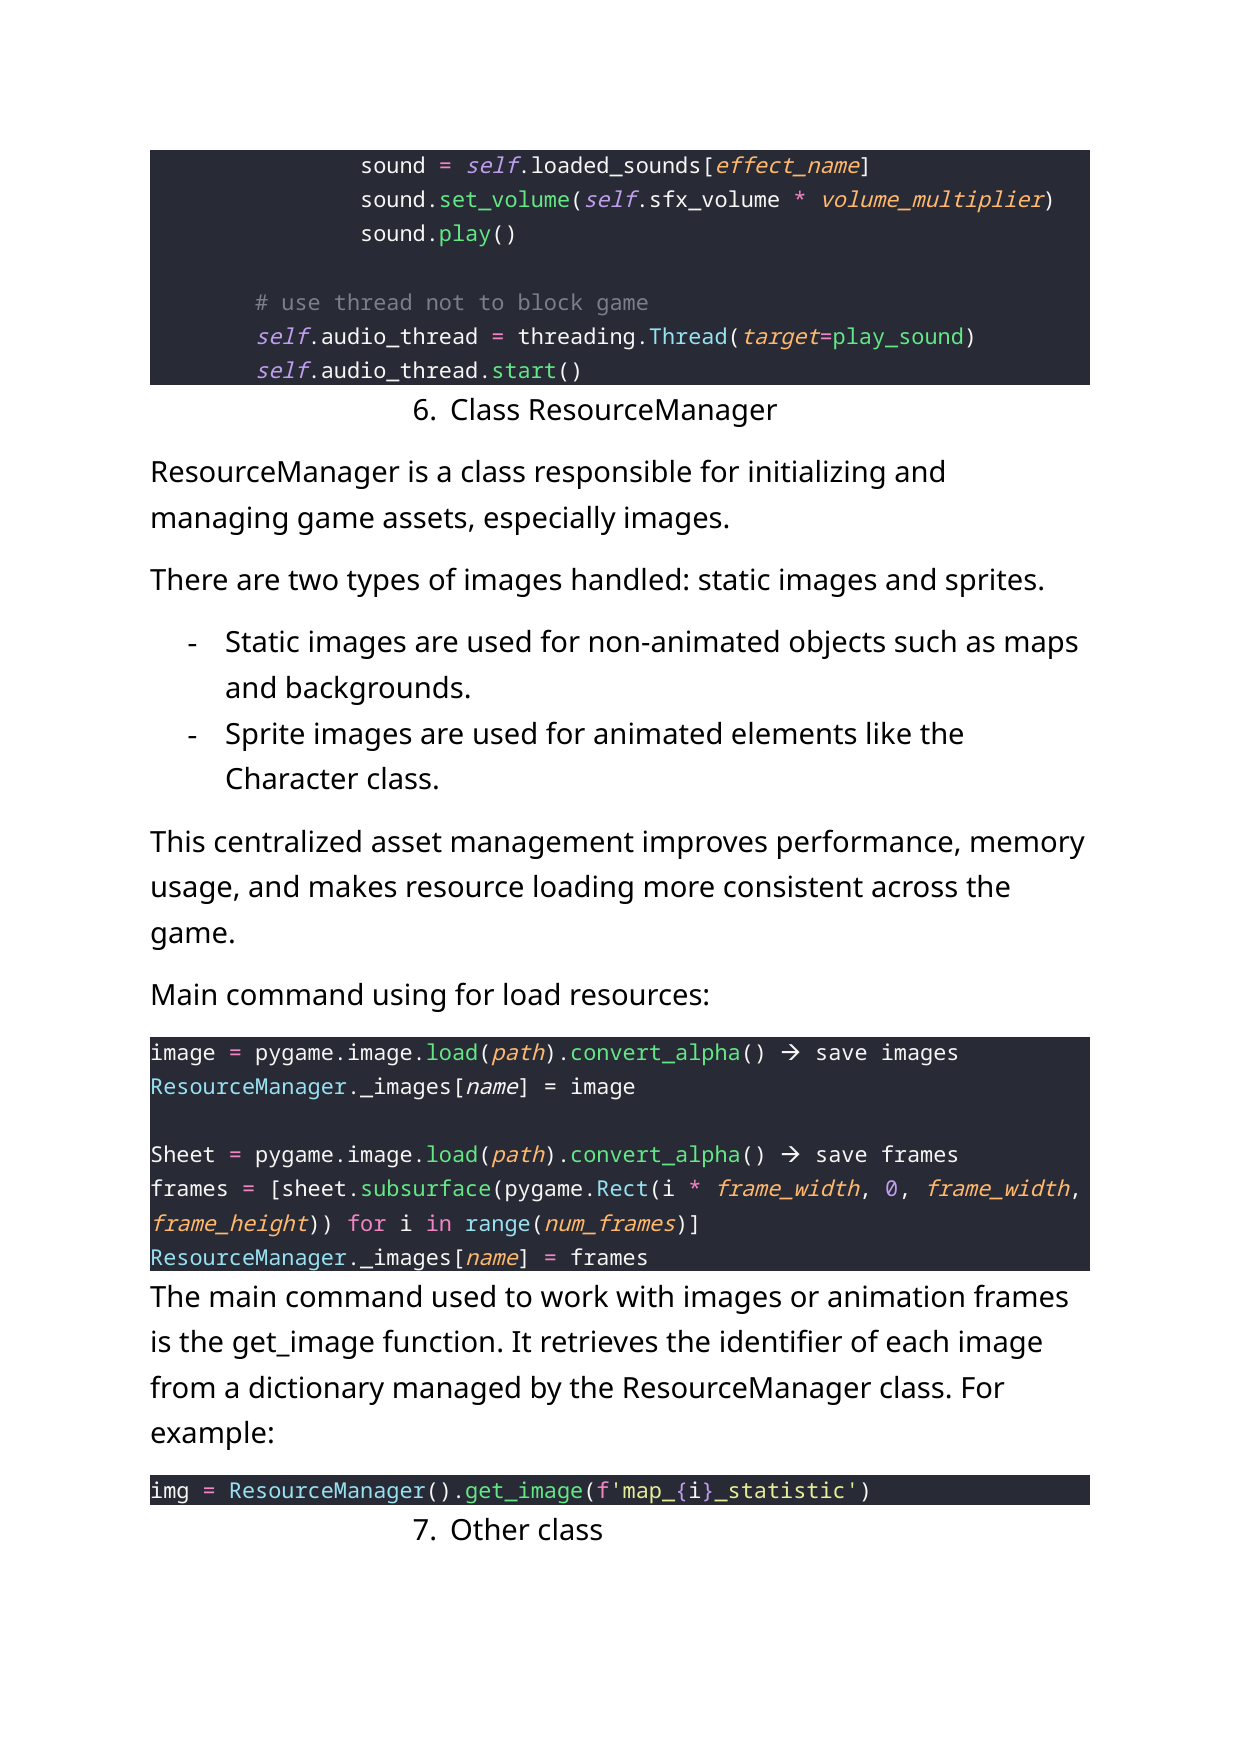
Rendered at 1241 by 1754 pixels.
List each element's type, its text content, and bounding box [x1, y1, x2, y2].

text frames = [sheet.subsurface(pygame.Rect(i * frame_width, 0, frame_width, frame_height)) for i in range(num_frames)] [150, 1173, 1090, 1237]
list Static images are used for non-animated objects such as maps and backgrounds. [187, 622, 1090, 707]
text Main command using for load resources: [150, 974, 1090, 1014]
text ResourceManager._images[name] = frames [150, 1242, 1090, 1271]
text self.audio_thread.start() [150, 355, 1090, 385]
text The main command used to work with images or animation frames is the get_image function. It retrieves the identifier of each image from a dictionary managed by the ResourceManager class. For example: [150, 1276, 1090, 1452]
list Class ResourceManager [412, 389, 1090, 429]
text self.audio_thread = threading.Thread(target=play_sound) [150, 321, 1090, 351]
text sound.set_volume(self.sfx_volume * volume_multiplier) [150, 184, 1090, 214]
text sound = self.loaded_sounds[effect_name] [150, 150, 1090, 180]
list Sprite images are used for animated elements like the Character class. [187, 713, 1090, 798]
list Other class [412, 1509, 1090, 1549]
text ResourceManager is a class responsible for initializing and managing game assets, especially images. [150, 451, 1090, 537]
text sound.play() [150, 218, 1090, 248]
text img = ResourceManager().get_image(f'map_{i}_statistic') [150, 1475, 1090, 1505]
text Sheet = pygame.image.load(path).convert_alpha() save frames [150, 1139, 1090, 1169]
text This centralized asset management improves performance, memory usage, and makes resource loading more consistent across the game. [150, 821, 1090, 952]
text There are two types of images handled: static images and sprites. [150, 559, 1090, 599]
text image = pygame.image.load(path).convert_alpha() save images [150, 1037, 1090, 1066]
text ResourceManager._images[name] = image [150, 1071, 1090, 1101]
text # use thread not to block game [150, 287, 1090, 316]
